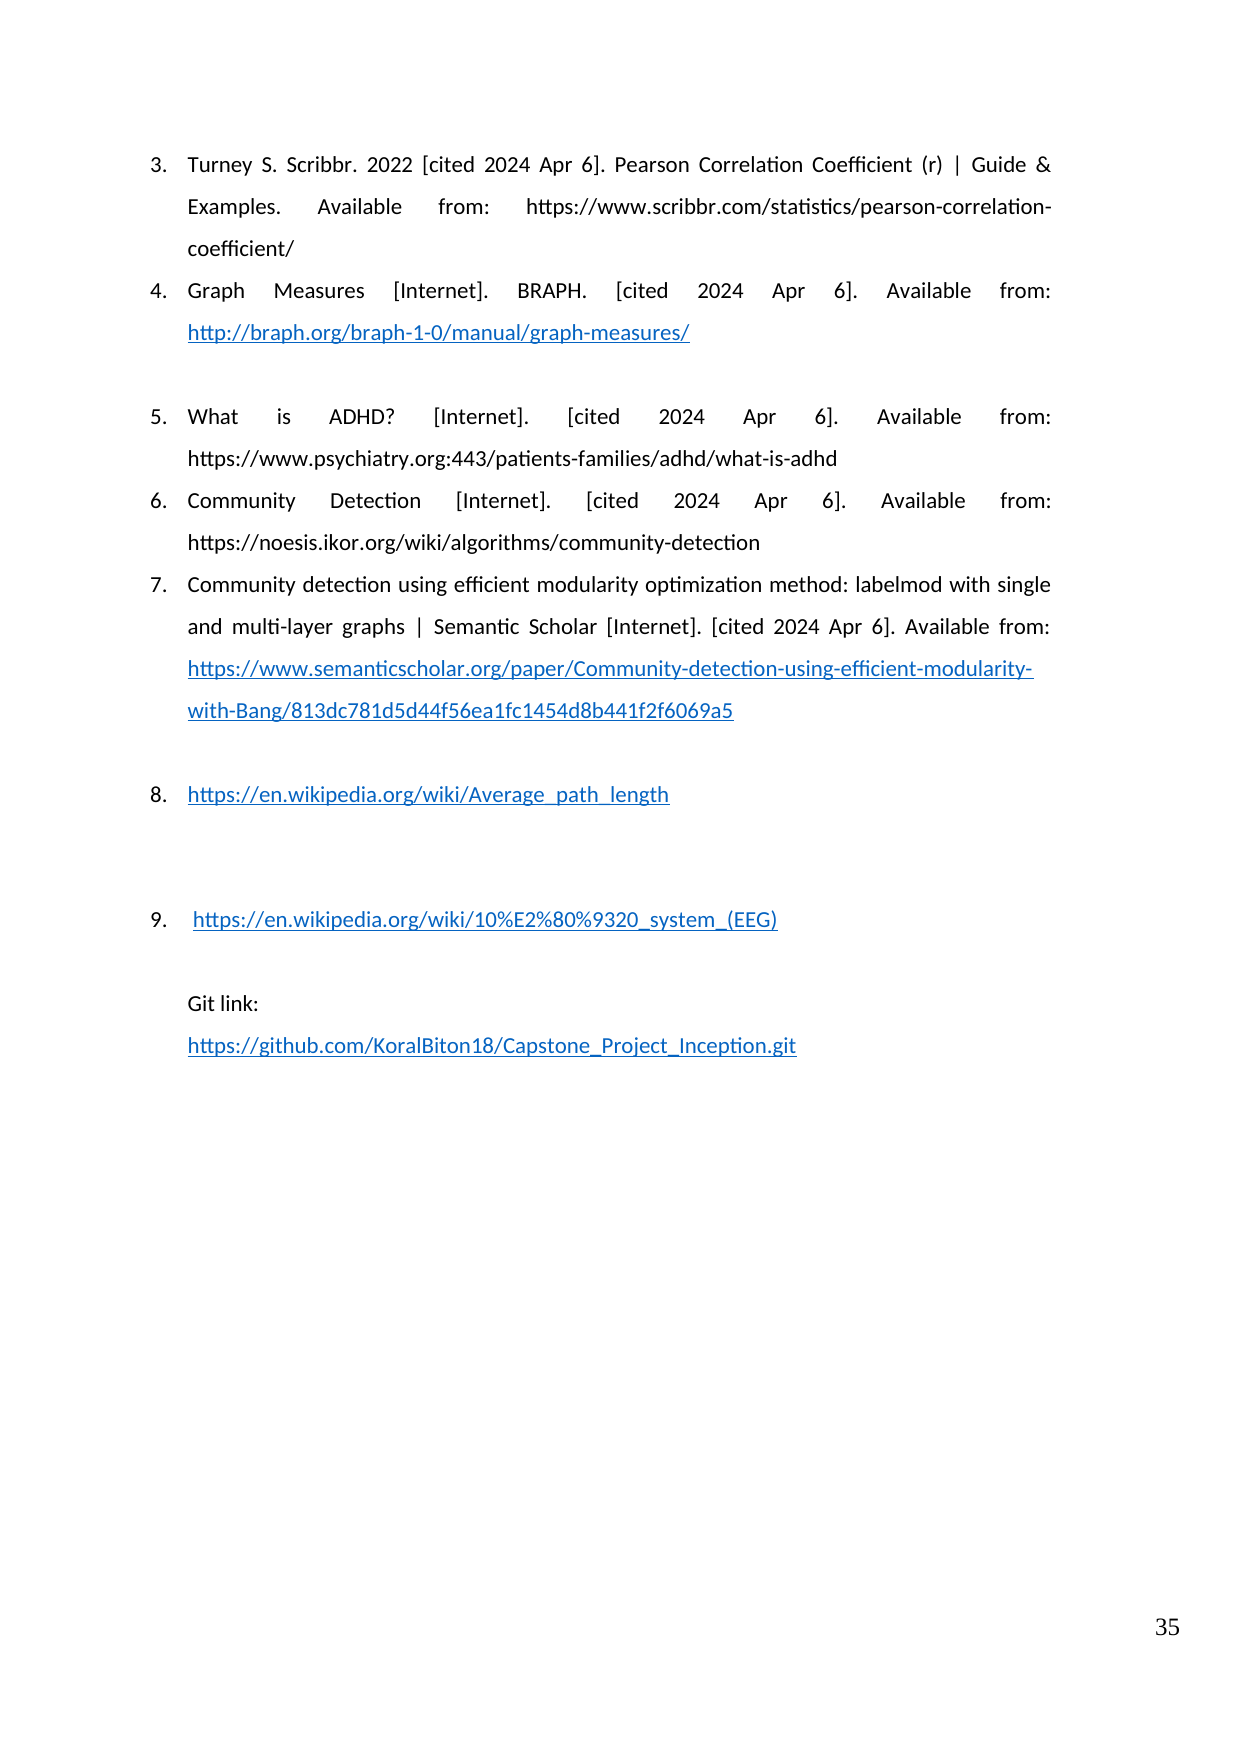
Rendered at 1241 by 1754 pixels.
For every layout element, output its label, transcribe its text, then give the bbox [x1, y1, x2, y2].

list Community Detection [Internet]. [cited 2024 Apr 6]. Available from: https://noesis.ikor.org/wiki/algorithms/community-detection [150, 486, 1053, 556]
list https://github.com/KoralBiton18/Capstone_Project_Inception.git [187, 1032, 1053, 1059]
list Community detection using efficient modularity optimization method: labelmod with single and multi-layer graphs | Semantic Scholar [Internet]. [cited 2024 Apr 6]. Available from: https://www.semanticscholar.org/paper/Community-detection-using-efficient-modularity-with-Bang/813dc781d5d44f56ea1fc1454d8b441f2f6069a5 [150, 570, 1053, 724]
list Turney S. Scribbr. 2022 [cited 2024 Apr 6]. Pearson Correlation Coefficient (r) | Guide & Examples. Available from: https://www.scribbr.com/statistics/pearson-correlation-coefficient/ [150, 150, 1053, 262]
list Git link: [187, 989, 1053, 1018]
list What is ADHD? [Internet]. [cited 2024 Apr 6]. Available from: https://www.psychiatry.org:443/patients-families/adhd/what-is-adhd [150, 402, 1053, 472]
list https://en.wikipedia.org/wiki/Average_path_length [150, 780, 1053, 808]
list Graph Measures [Internet]. BRAPH. [cited 2024 Apr 6]. Available from: http://braph.org/braph-1-0/manual/graph-measures/ [150, 276, 1053, 346]
list https://en.wikipedia.org/wiki/10%E2%80%9320_system_(EEG) [150, 906, 1053, 934]
